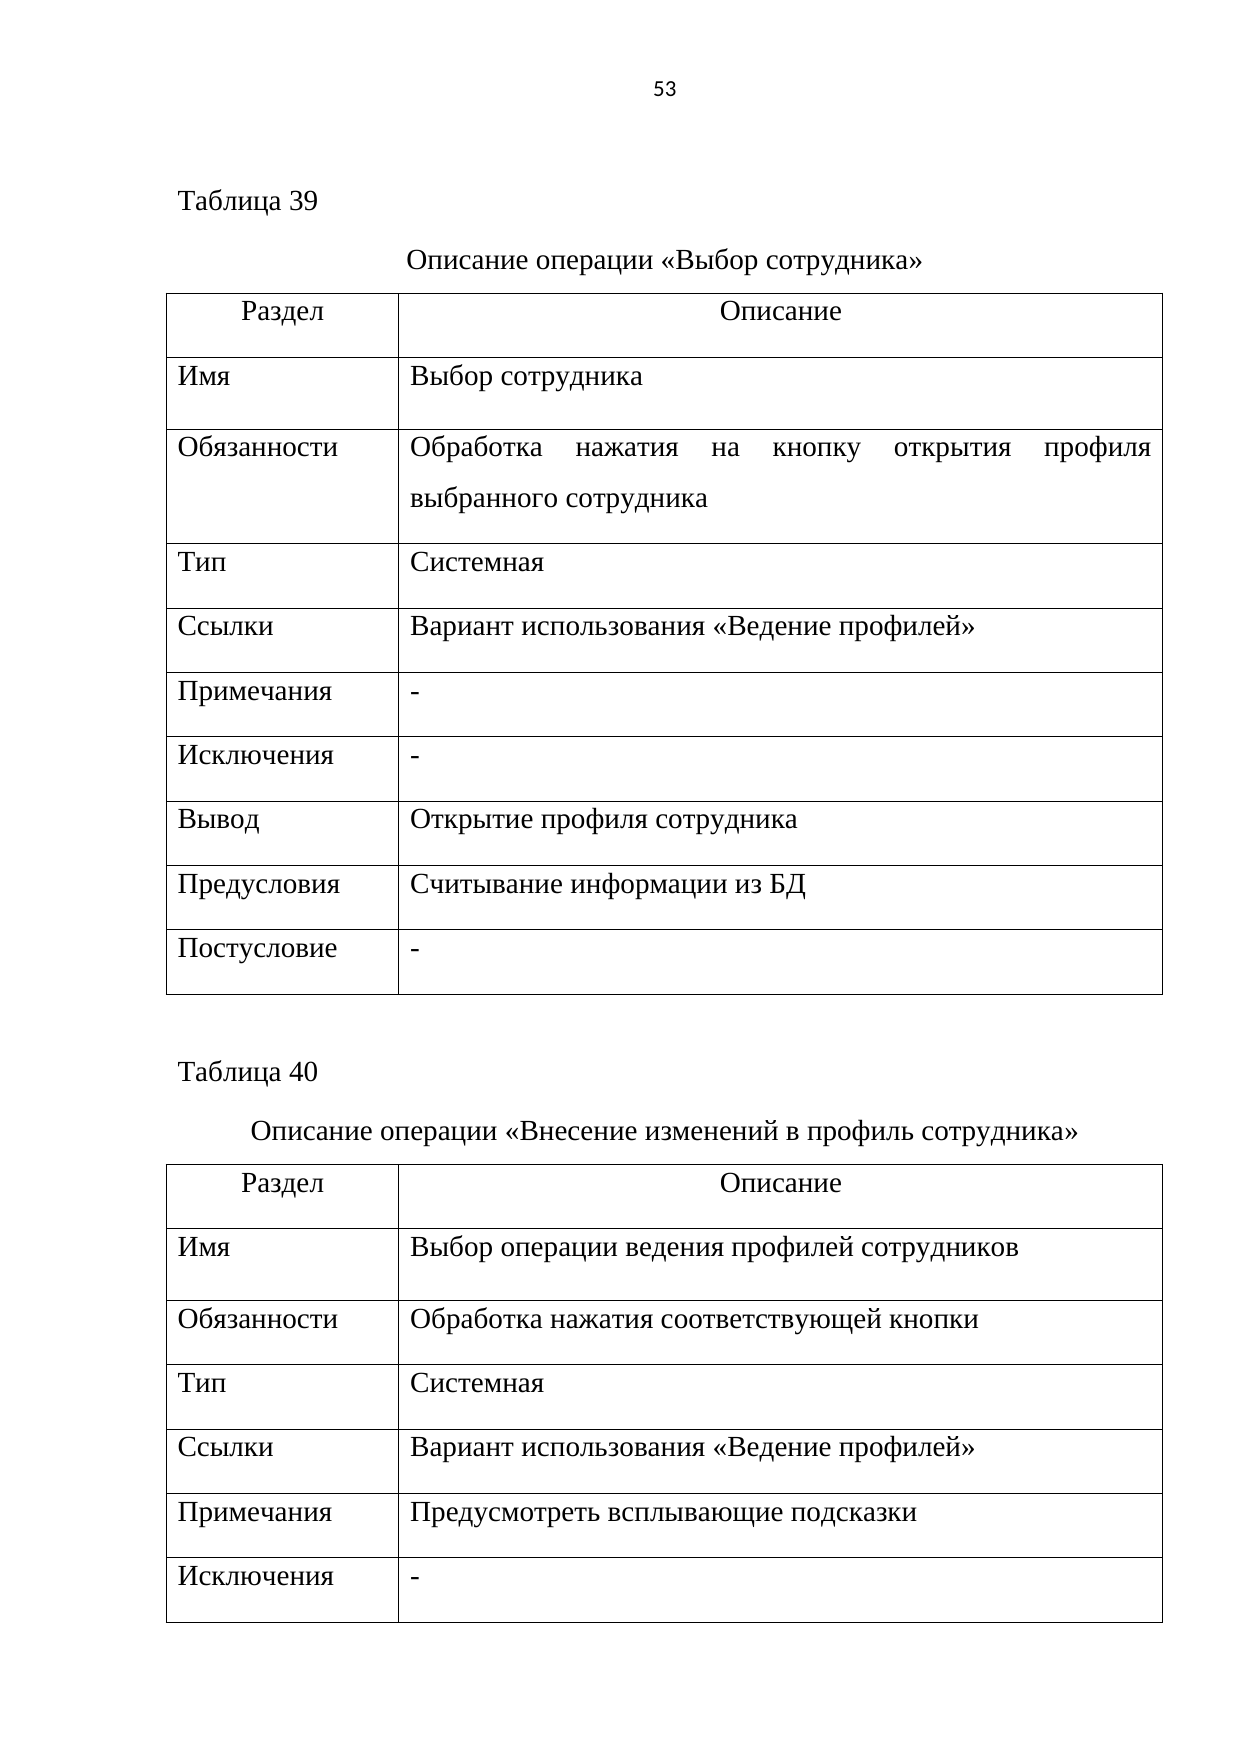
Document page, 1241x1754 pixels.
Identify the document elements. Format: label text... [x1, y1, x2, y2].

table_cell Исключения [167, 1558, 398, 1622]
text Таблица 40 [177, 1054, 1152, 1088]
table_cell Предусмотреть всплывающие подсказки [399, 1494, 1162, 1557]
table_cell - [399, 673, 1162, 736]
table_cell Считывание информации из БД [399, 866, 1162, 929]
table_cell Постусловие [167, 930, 398, 994]
table_cell Тип [167, 1365, 398, 1428]
table_header Описание [399, 294, 1162, 357]
table_cell Выбор операции ведения профилей сотрудников [399, 1229, 1162, 1300]
table_cell Выбор сотрудника [399, 358, 1162, 428]
table_cell Примечания [167, 673, 398, 736]
table_cell Системная [399, 544, 1162, 607]
table_cell Предусловия [167, 866, 398, 929]
table_cell Вариант использования «Ведение профилей» [399, 1430, 1162, 1493]
table_cell Примечания [167, 1494, 398, 1557]
table_cell - [399, 1558, 1162, 1622]
table_cell Имя [167, 358, 398, 428]
table_cell Обязанности [167, 1301, 398, 1364]
text Таблица 39 [177, 183, 1152, 216]
table_cell Тип [167, 544, 398, 607]
table_cell Ссылки [167, 1430, 398, 1493]
text Описание операции «Выбор сотрудника» [177, 242, 1152, 276]
table_cell Ссылки [167, 609, 398, 672]
table_cell Обработка нажатия соответствующей кнопки [399, 1301, 1162, 1364]
table_cell - [399, 930, 1162, 994]
table_cell Вывод [167, 802, 398, 865]
text Описание операции «Внесение изменений в профиль сотрудника» [177, 1113, 1152, 1147]
table_cell Обработка нажатия на кнопку открытия профиля выбранного сотрудника [399, 430, 1162, 543]
table_header Раздел [167, 294, 398, 357]
table_cell Имя [167, 1229, 398, 1300]
table_header Описание [399, 1165, 1162, 1228]
table_header Раздел [167, 1165, 398, 1228]
table_cell - [399, 737, 1162, 801]
table_cell Исключения [167, 737, 398, 801]
table_cell Системная [399, 1365, 1162, 1428]
table_cell Обязанности [167, 430, 398, 543]
table_cell Вариант использования «Ведение профилей» [399, 609, 1162, 672]
table_cell Открытие профиля сотрудника [399, 802, 1162, 865]
